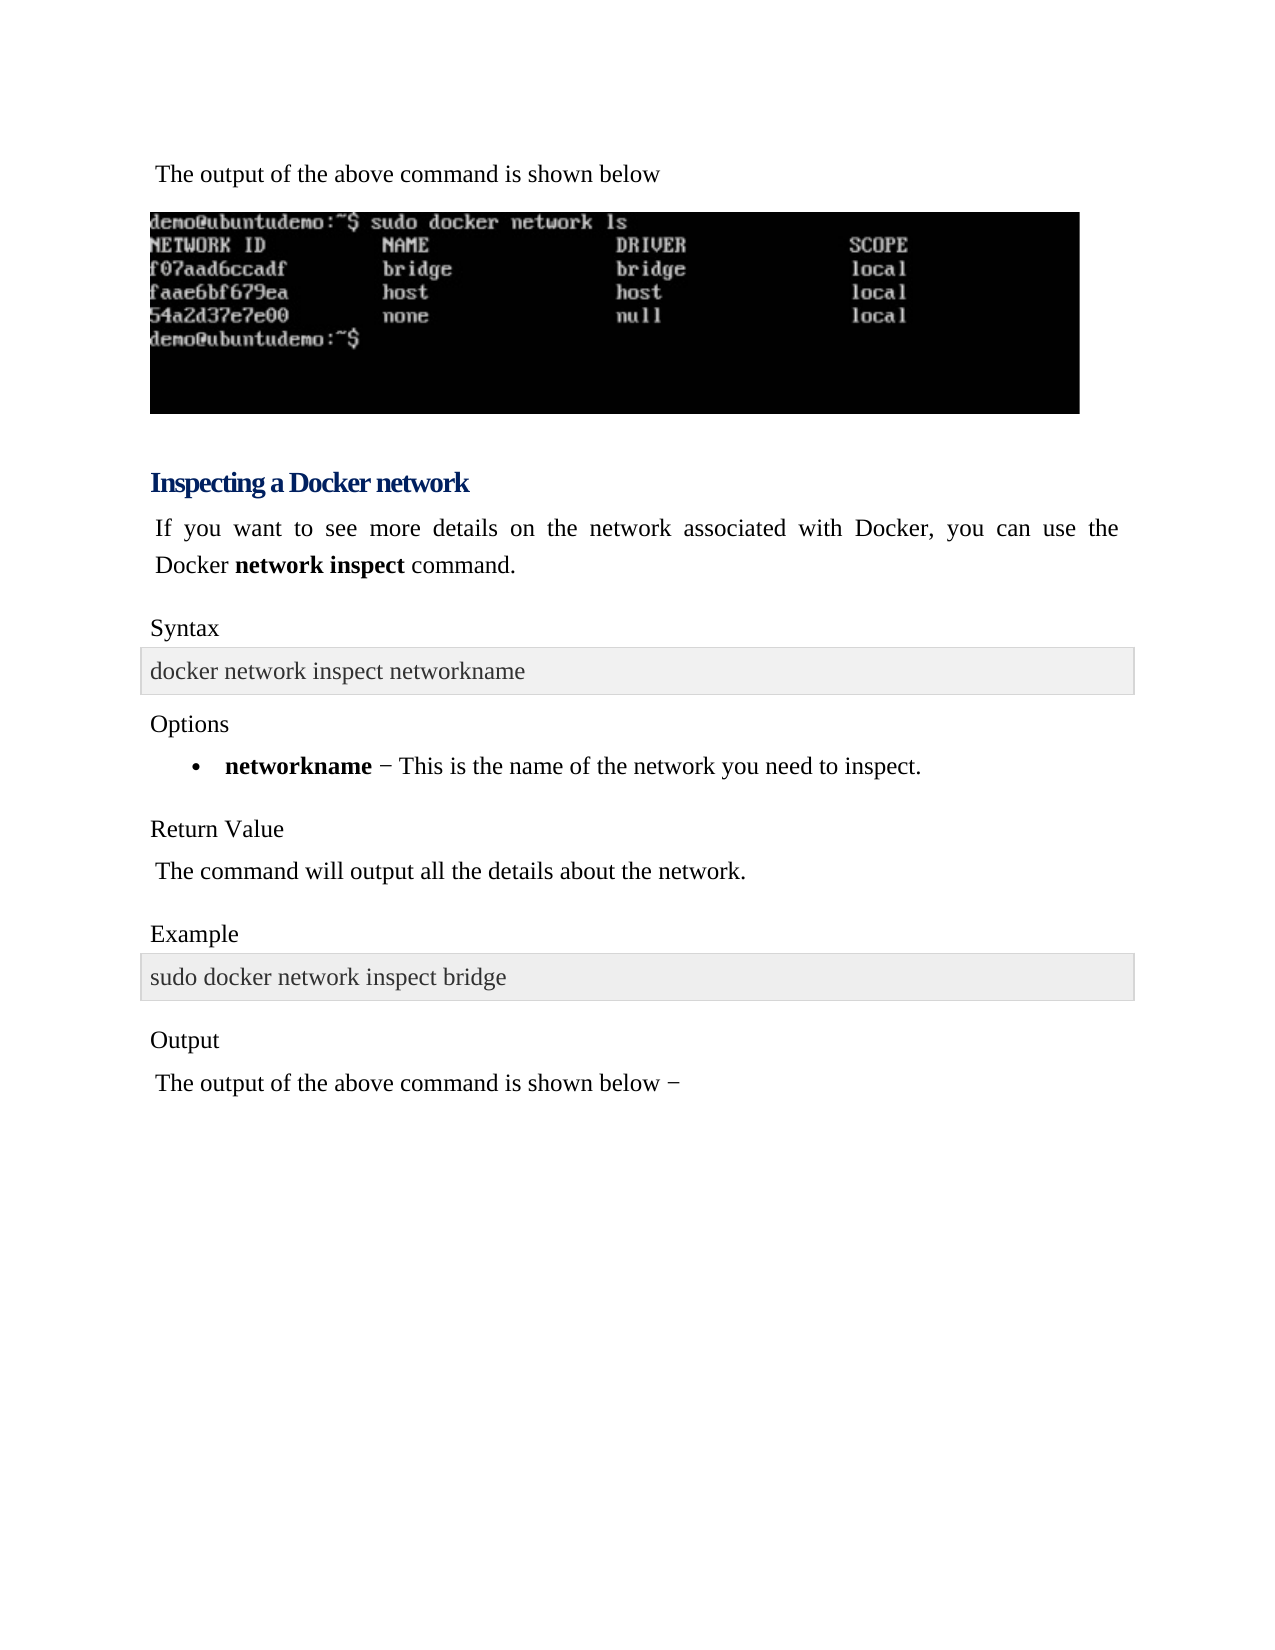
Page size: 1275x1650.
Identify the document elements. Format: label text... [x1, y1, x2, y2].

text Output [150, 1017, 1120, 1054]
text Return Value [150, 805, 1120, 843]
text Syntax [150, 604, 1120, 642]
text Inspecting a Docker network [150, 462, 1120, 499]
text The output of the above command is shown below − [155, 1059, 1120, 1097]
text If you want to see more details on the network associated with Docker, you can use the Docker network inspect command. [155, 504, 1120, 579]
text sudo docker network inspect bridge [142, 954, 1133, 1000]
text The output of the above command is shown below [155, 150, 1120, 187]
text Options [150, 700, 1120, 738]
text The command will output all the details about the network. [155, 848, 1120, 885]
text docker network inspect networkname [142, 648, 1133, 694]
text Example [150, 910, 1120, 948]
picture [150, 212, 1080, 414]
list networkname − This is the name of the network you need to inspect. [192, 743, 1120, 780]
